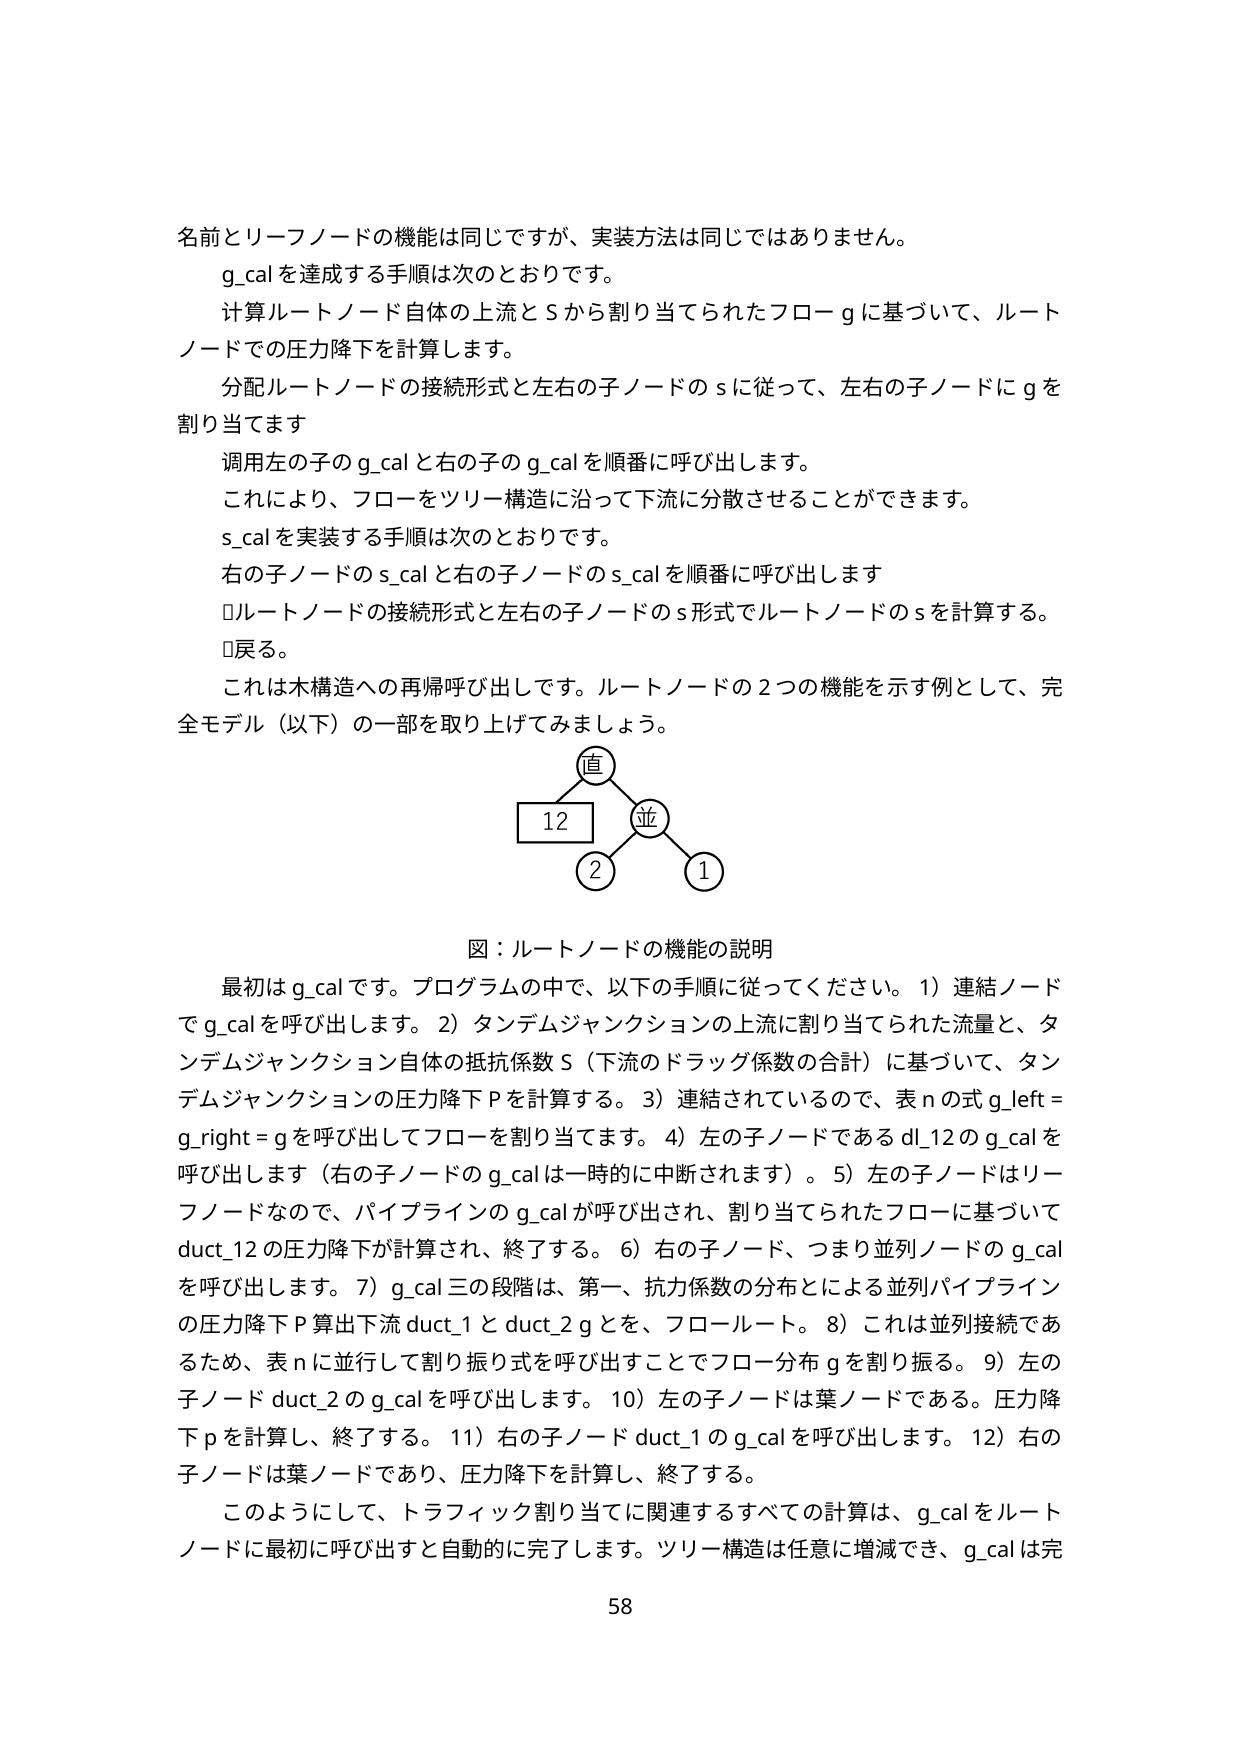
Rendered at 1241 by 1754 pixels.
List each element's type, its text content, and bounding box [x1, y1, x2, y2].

text 戻る。 [177, 629, 1063, 667]
text 最初はg_calです。プログラムの中で、以下の手順に従ってください。 1）連結ノードでg_calを呼び出します。 2）タンデムジャンクションの上流に割り当てられた流量と、タンデムジャンクション自体の抵抗係数S（下流のドラッグ係数の合計）に基づいて、タンデムジャンクションの圧力降下Pを計算する。 3）連結されているので、表nの式g_left = g_right = gを呼び出してフローを割り当てます。 4）左の子ノードであるdl_12のg_calを呼び出します（右の子ノードのg_calは一時的に中断されます）。 5）左の子ノードはリーフノードなので、パイプラインのg_calが呼び出され、割り当てられたフローに基づいてduct_12の圧力降下が計算され、終了する。 6）右の子ノード、つまり並列ノードのg_calを呼び出します。 7）g_cal三の段階は、第一、抗力係数の分布とによる並列パイプラインの圧力降下P算出下流duct_1とduct_2 gとを、フロールート。 8）これは並列接続であるため、表nに並行して割り振り式を呼び出すことでフロー分布gを割り振る。 9）左の子ノードduct_2のg_calを呼び出します。 10）左の子ノードは葉ノードである。圧力降下pを計算し、終了する。 11）右の子ノードduct_1のg_calを呼び出します。 12）右の子ノードは葉ノードであり、圧力降下を計算し、終了する。 [177, 967, 1063, 1492]
text 右の子ノードのs_calと右の子ノードのs_calを順番に呼び出します [177, 554, 1063, 592]
text ルートノードの接続形式と左右の子ノードのs形式でルートノードのsを計算する。 [177, 592, 1063, 629]
text これにより、フローをツリー構造に沿って下流に分散させることができます。 [177, 479, 1063, 517]
text 図：ルートノードの機能の説明 [177, 929, 1063, 967]
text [177, 217, 1063, 254]
text s_calを実装する手順は次のとおりです。 [177, 517, 1063, 554]
text 分配ルートノードの接続形式と左右の子ノードのsに従って、左右の子ノードにgを割り当てます [177, 367, 1063, 442]
text 计算ルートノード自体の上流とSから割り当てられたフローgに基づいて、ルートノードでの圧力降下を計算します。 [177, 292, 1063, 367]
text g_calを達成する手順は次のとおりです。 [177, 254, 1063, 292]
text 调用左の子のg_calと右の子のg_calを順番に呼び出します。 [177, 442, 1063, 479]
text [177, 1492, 1063, 1567]
text これは木構造への再帰呼び出しです。ルートノードの2つの機能を示す例として、完全モデル（以下）の一部を取り上げてみましょう。 [177, 667, 1063, 742]
